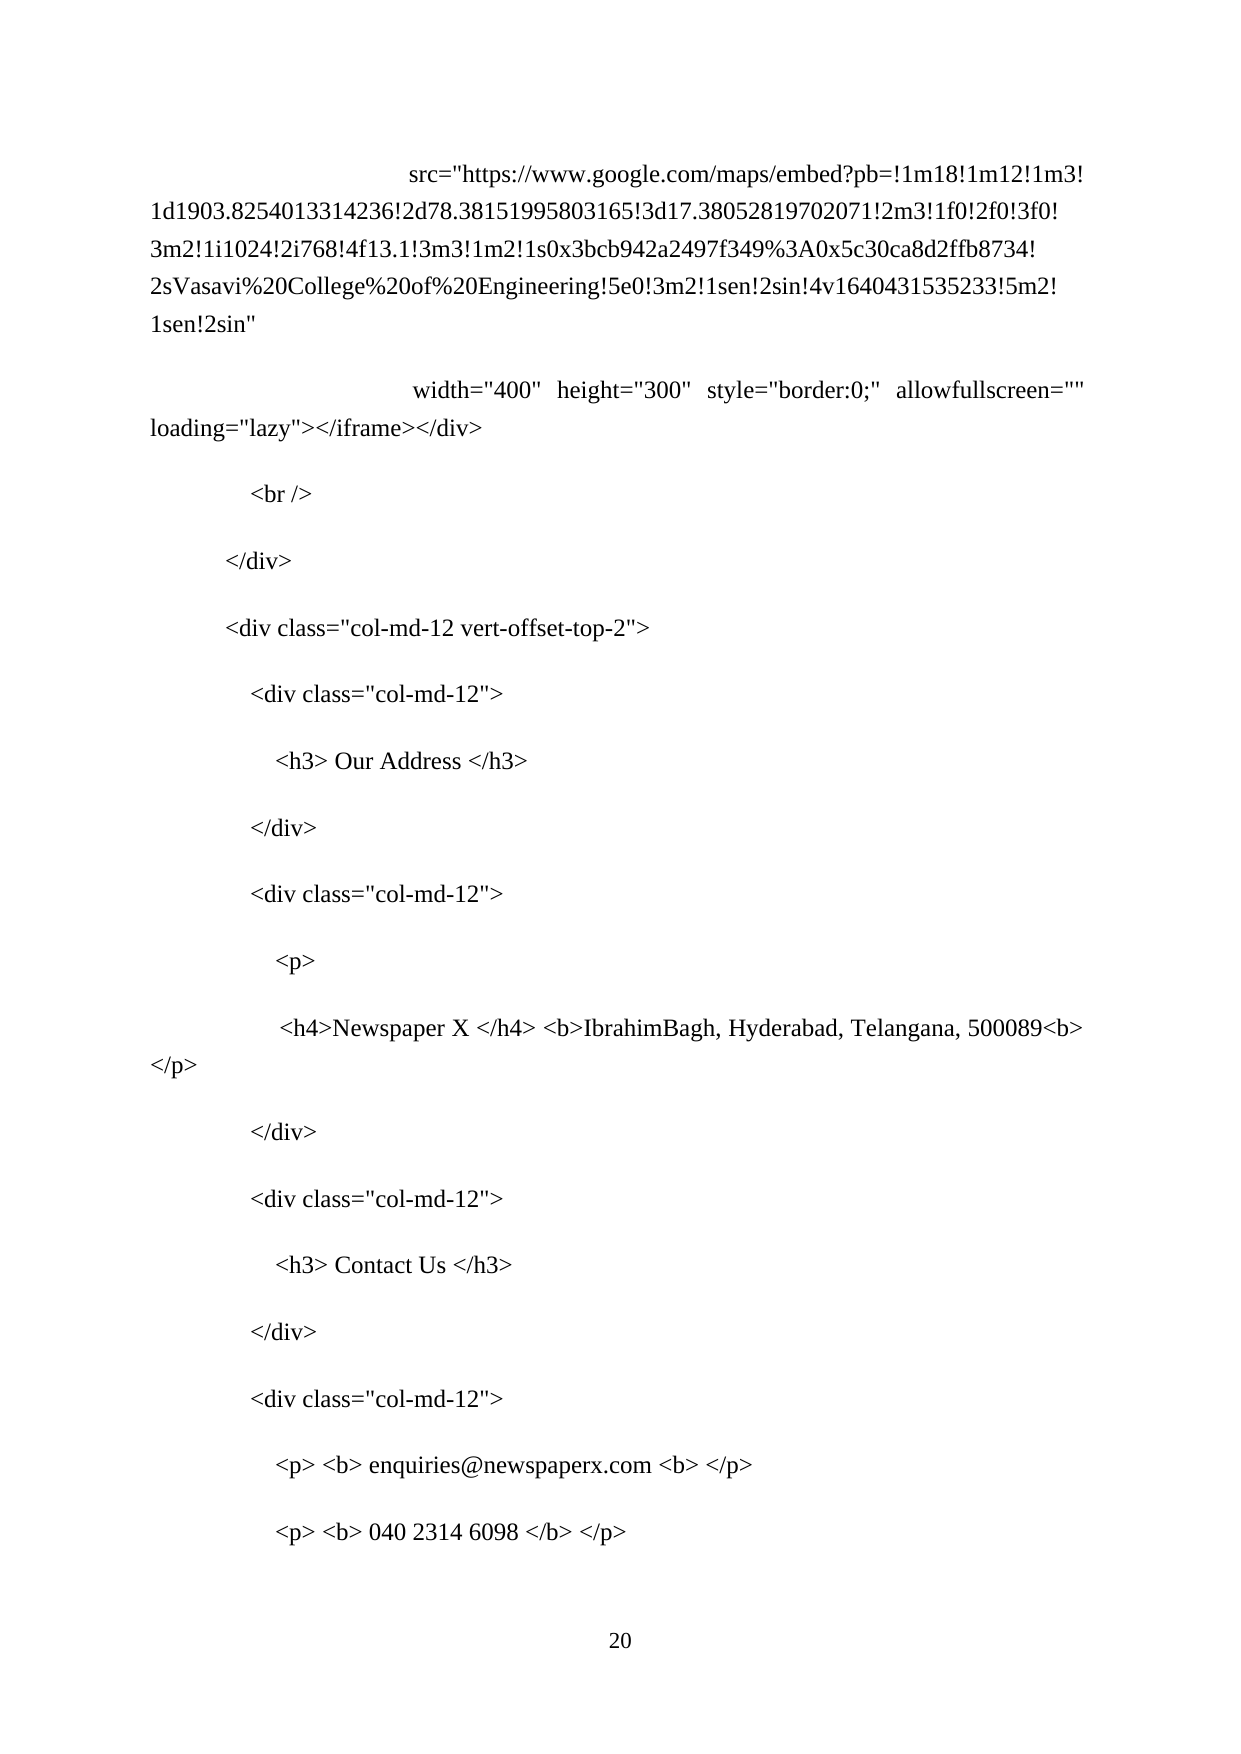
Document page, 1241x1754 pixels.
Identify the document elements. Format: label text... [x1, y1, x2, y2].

text <div class="col-md-12"> [150, 871, 1085, 908]
text <div class="col-md-12"> [150, 1175, 1085, 1212]
text src="https://www.google.com/maps/embed?pb=!1m18!1m12!1m3!1d1903.8254013314236!2d78.38151995803165!3d17.38052819702071!2m3!1f0!2f0!3f0!3m2!1i1024!2i768!4f13.1!3m3!1m2!1s0x3bcb942a2497f349%3A0x5c30ca8d2ffb8734!2sVasavi%20College%20of%20Engineering!5e0!3m2!1sen!2sin!4v1640431535233!5m2!1sen!2sin" [150, 150, 1085, 337]
text </div> [150, 1308, 1085, 1346]
text <div class="col-md-12"> [150, 1375, 1085, 1412]
text <div class="col-md-12"> [150, 671, 1085, 708]
text <br /> [150, 471, 1085, 508]
text width="400" height="300" style="border:0;" allowfullscreen="" loading="lazy"></iframe></div> [150, 367, 1085, 442]
text <p> [150, 937, 1085, 975]
text <p> <b> enquiries@newspaperx.com <b> </p> [150, 1442, 1085, 1479]
text <h3> Our Address </h3> [150, 737, 1085, 775]
text <div class="col-md-12 vert-offset-top-2"> [150, 604, 1085, 642]
text <h4>Newspaper X </h4> <b>IbrahimBagh, Hyderabad, Telangana, 500089<b> </p> [150, 1004, 1085, 1079]
text </div> [150, 1108, 1085, 1146]
text <h3> Contact Us </h3> [150, 1242, 1085, 1279]
text </div> [150, 804, 1085, 842]
text </div> [150, 537, 1085, 575]
text <p> <b> 040 2314 6098 </b> </p> [150, 1508, 1085, 1546]
